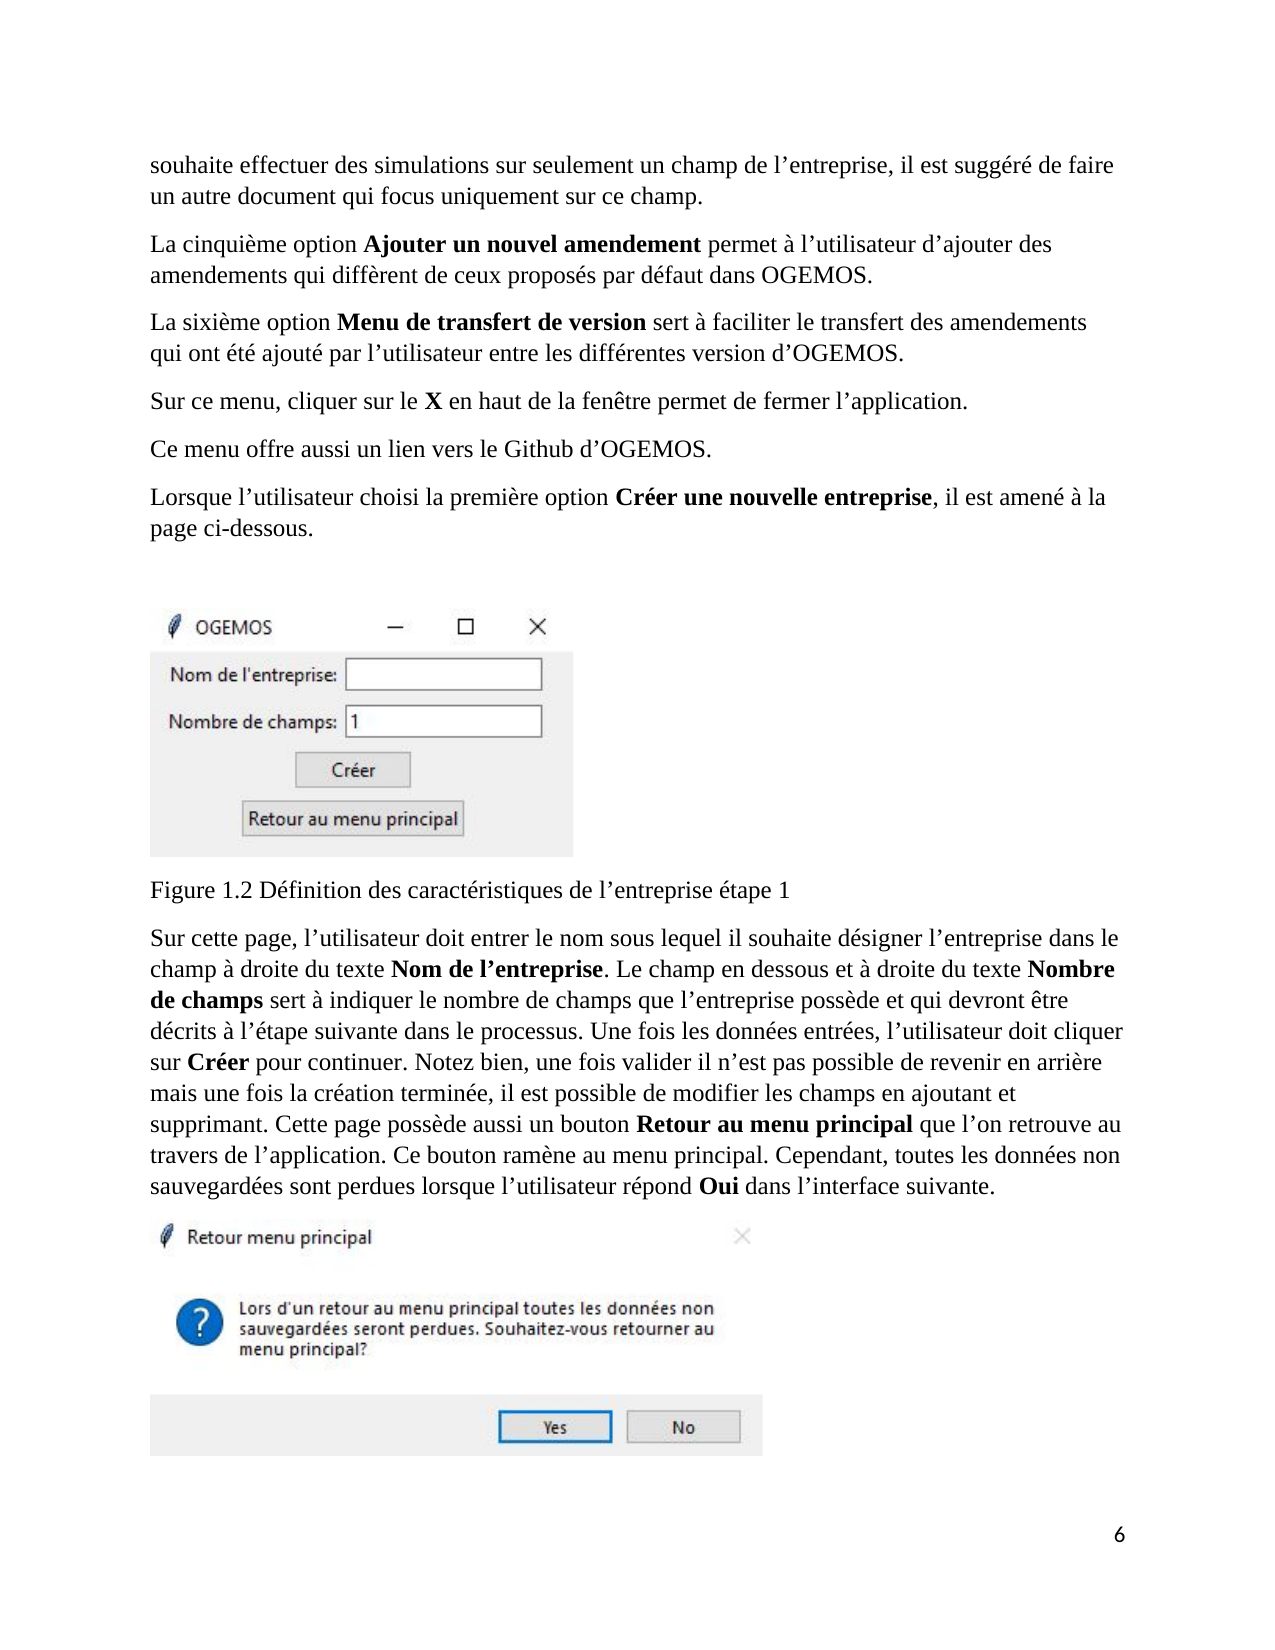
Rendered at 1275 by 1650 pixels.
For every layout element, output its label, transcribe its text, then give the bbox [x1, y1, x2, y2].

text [150, 150, 1125, 210]
picture [150, 608, 574, 857]
text Ce menu offre aussi un lien vers le Github d’OGEMOS. [150, 434, 1125, 463]
picture [150, 1219, 763, 1456]
text La cinquième option Ajouter un nouvel amendement permet à l’utilisateur d’ajouter des amendements qui diffèrent de ceux proposés par défaut dans OGEMOS. [150, 229, 1125, 288]
text Lorsque l’utilisateur choisi la première option Créer une nouvelle entreprise, il est amené à la page ci-dessous. [150, 482, 1125, 541]
text Sur ce menu, cliquer sur le X en haut de la fenêtre permet de fermer l’application. [150, 386, 1125, 415]
text Figure 1.2 Définition des caractéristiques de l’entreprise étape 1 [150, 875, 1125, 904]
text La sixième option Menu de transfert de version sert à faciliter le transfert des amendements qui ont été ajouté par l’utilisateur entre les différentes version d’OGEMOS. [150, 307, 1125, 367]
text Sur cette page, l’utilisateur doit entrer le nom sous lequel il souhaite désigner l’entreprise dans le champ à droite du texte Nom de l’entreprise. Le champ en dessous et à droite du texte Nombre de champs sert à indiquer le nombre de champs que l’entreprise possède et qui devront être décrits à l’étape suivante dans le processus. Une fois les données entrées, l’utilisateur doit cliquer sur Créer pour continuer. Notez bien, une fois valider il n’est pas possible de revenir en arrière mais une fois la création terminée, il est possible de modifier les champs en ajoutant et supprimant. Cette page possède aussi un bouton Retour au menu principal que l’on retrouve au travers de l’application. Ce bouton ramène au menu principal. Cependant, toutes les données non sauvegardées sont perdues lorsque l’utilisateur répond Oui dans l’interface suivante. [150, 923, 1125, 1200]
